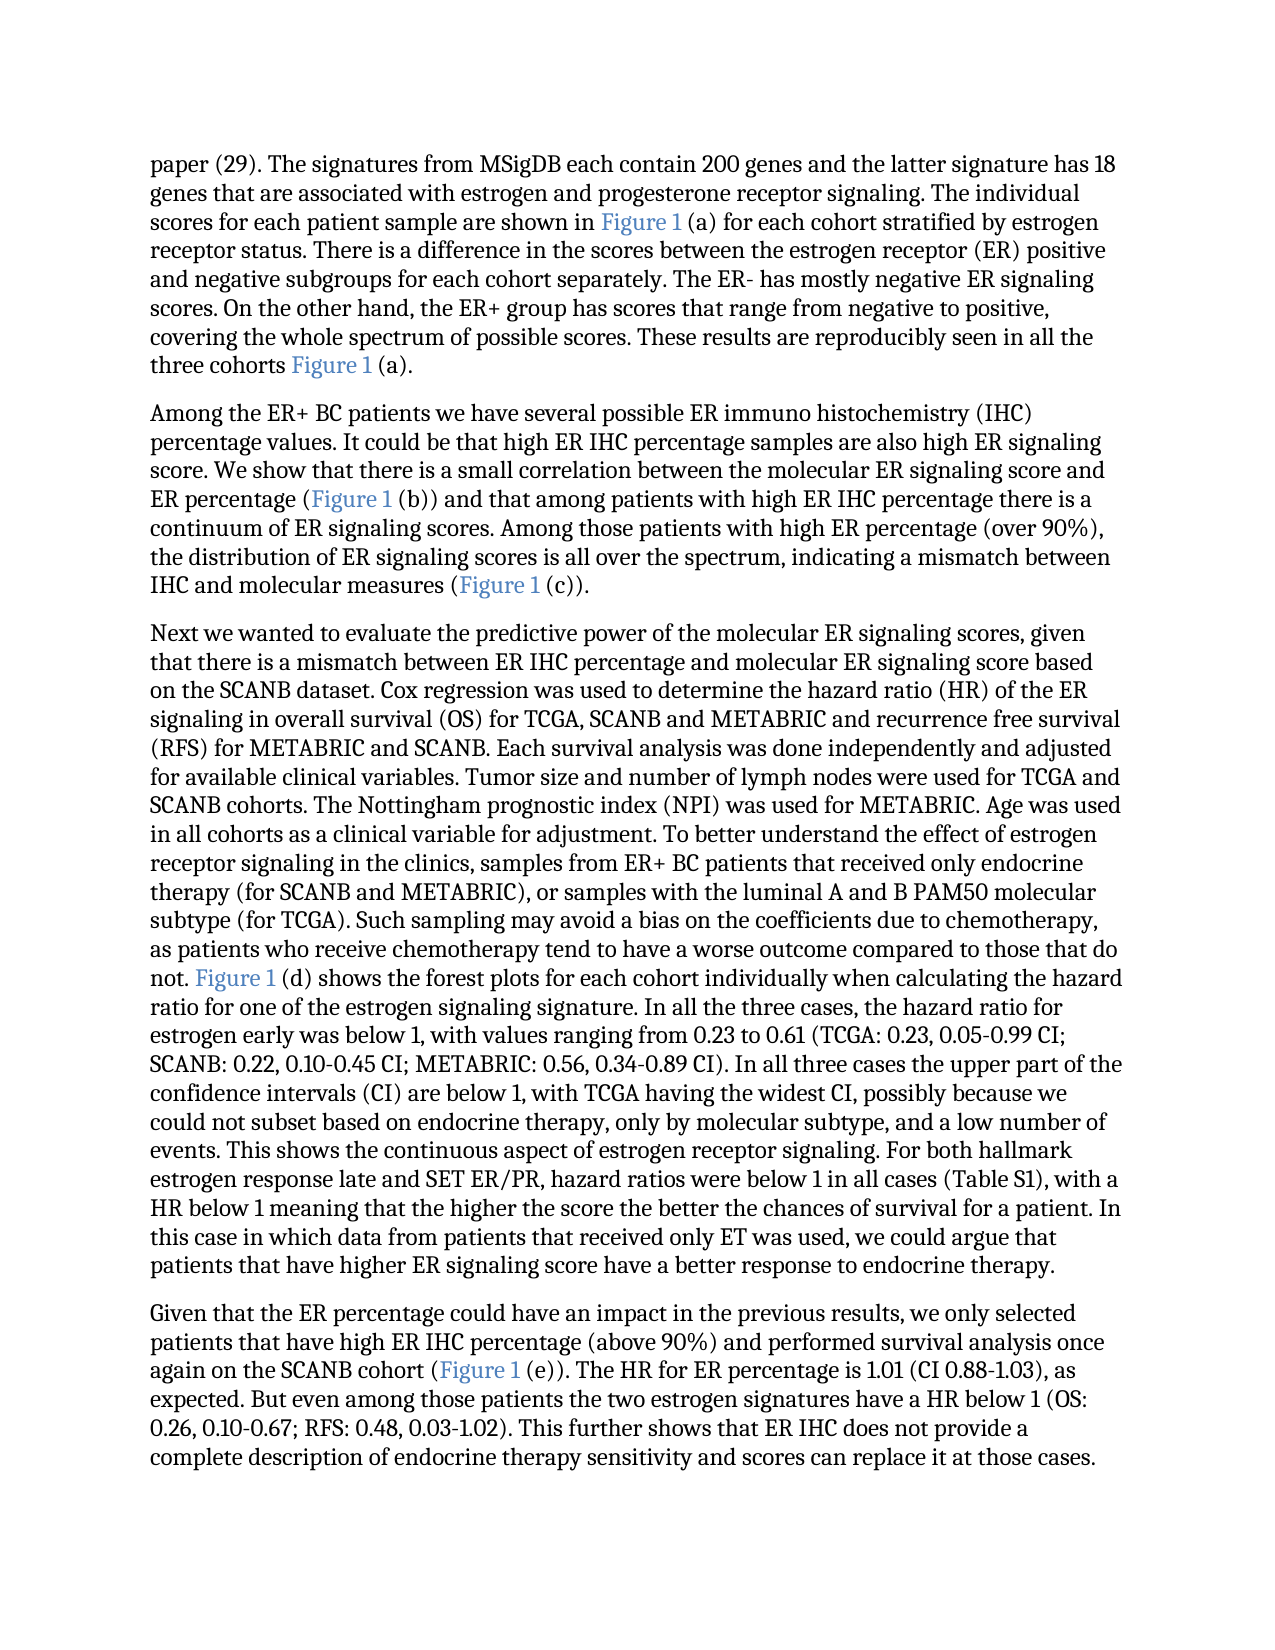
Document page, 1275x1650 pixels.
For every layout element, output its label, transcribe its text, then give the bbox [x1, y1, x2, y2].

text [150, 150, 1125, 380]
text Next we wanted to evaluate the predictive power of the molecular ER signaling scores, given that there is a mismatch between ER IHC percentage and molecular ER signaling score based on the SCANB dataset. Cox regression was used to determine the hazard ratio (HR) of the ER signaling in overall survival (OS) for TCGA, SCANB and METABRIC and recurrence free survival (RFS) for METABRIC and SCANB. Each survival analysis was done independently and adjusted for available clinical variables. Tumor size and number of lymph nodes were used for TCGA and SCANB cohorts. The Nottingham prognostic index (NPI) was used for METABRIC. Age was used in all cohorts as a clinical variable for adjustment. To better understand the effect of estrogen receptor signaling in the clinics, samples from ER+ BC patients that received only endocrine therapy (for SCANB and METABRIC), or samples with the luminal A and B PAM50 molecular subtype (for TCGA). Such sampling may avoid a bias on the coefficients due to chemotherapy, as patients who receive chemotherapy tend to have a worse outcome compared to those that do not. Figure 1 (d) shows the forest plots for each cohort individually when calculating the hazard ratio for one of the estrogen signaling signature. In all the three cases, the hazard ratio for estrogen early was below 1, with values ranging from 0.23 to 0.61 (TCGA: 0.23, 0.05-0.99 CI; SCANB: 0.22, 0.10-0.45 CI; METABRIC: 0.56, 0.34-0.89 CI). In all three cases the upper part of the confidence intervals (CI) are below 1, with TCGA having the widest CI, possibly because we could not subset based on endocrine therapy, only by molecular subtype, and a low number of events. This shows the continuous aspect of estrogen receptor signaling. For both hallmark estrogen response late and SET ER/PR, hazard ratios were below 1 in all cases (Table S1), with a HR below 1 meaning that the higher the score the better the chances of survival for a patient. In this case in which data from patients that received only ET was used, we could argue that patients that have higher ER signaling score have a better response to endocrine therapy. [150, 619, 1125, 1280]
text Given that the ER percentage could have an impact in the previous results, we only selected patients that have high ER IHC percentage (above 90%) and performed survival analysis once again on the SCANB cohort (Figure 1 (e)). The HR for ER percentage is 1.01 (CI 0.88-1.03), as expected. But even among those patients the two estrogen signatures have a HR below 1 (OS: 0.26, 0.10-0.67; RFS: 0.48, 0.03-1.02). This further shows that ER IHC does not provide a complete description of endocrine therapy sensitivity and scores can replace it at those cases. [150, 1299, 1125, 1471]
text Among the ER+ BC patients we have several possible ER immuno histochemistry (IHC) percentage values. It could be that high ER IHC percentage samples are also high ER signaling score. We show that there is a small correlation between the molecular ER signaling score and ER percentage (Figure 1 (b)) and that among patients with high ER IHC percentage there is a continuum of ER signaling scores. Among those patients with high ER percentage (over 90%), the distribution of ER signaling scores is all over the spectrum, indicating a mismatch between IHC and molecular measures (Figure 1 (c)). [150, 399, 1125, 600]
